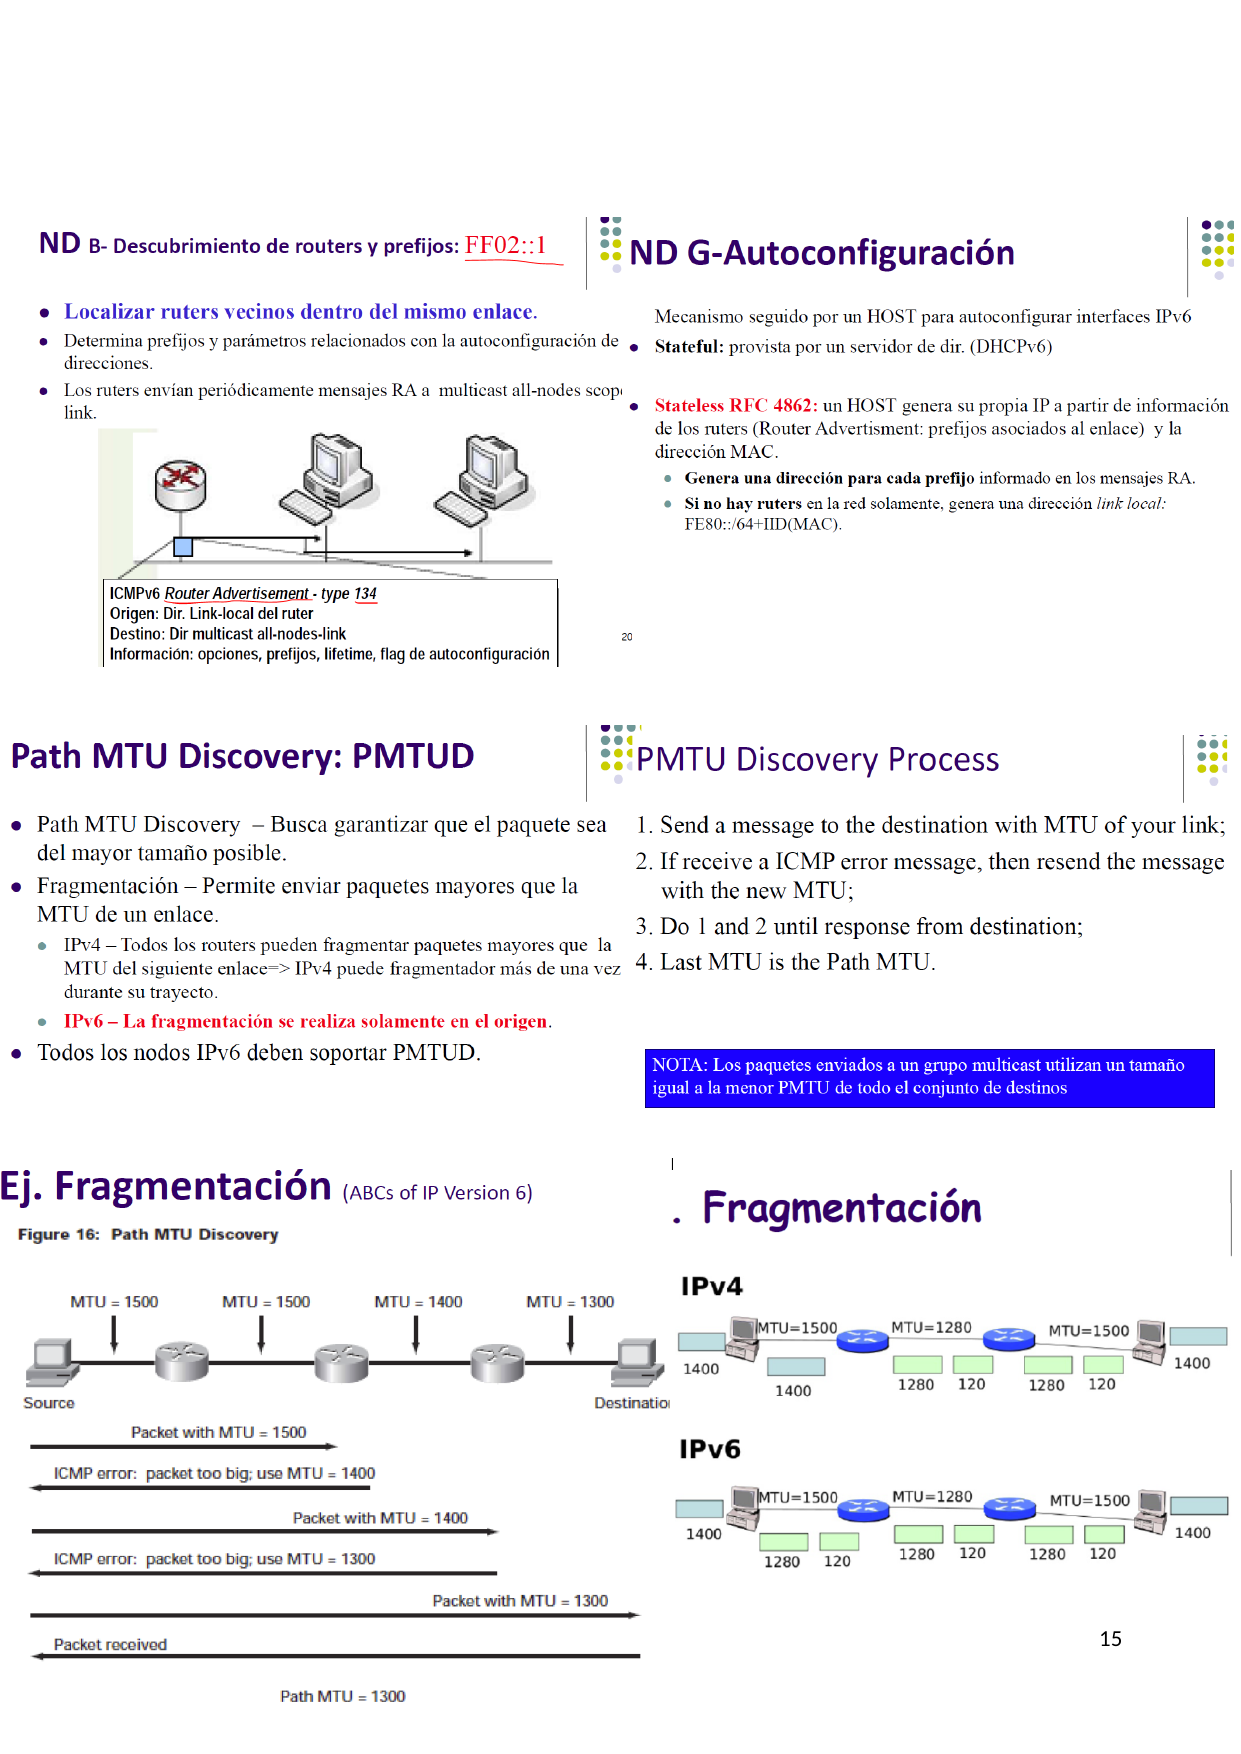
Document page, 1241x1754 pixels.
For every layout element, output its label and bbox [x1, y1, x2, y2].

picture [21, 217, 1234, 667]
picture [0, 725, 1228, 1113]
picture [0, 1158, 1238, 1707]
